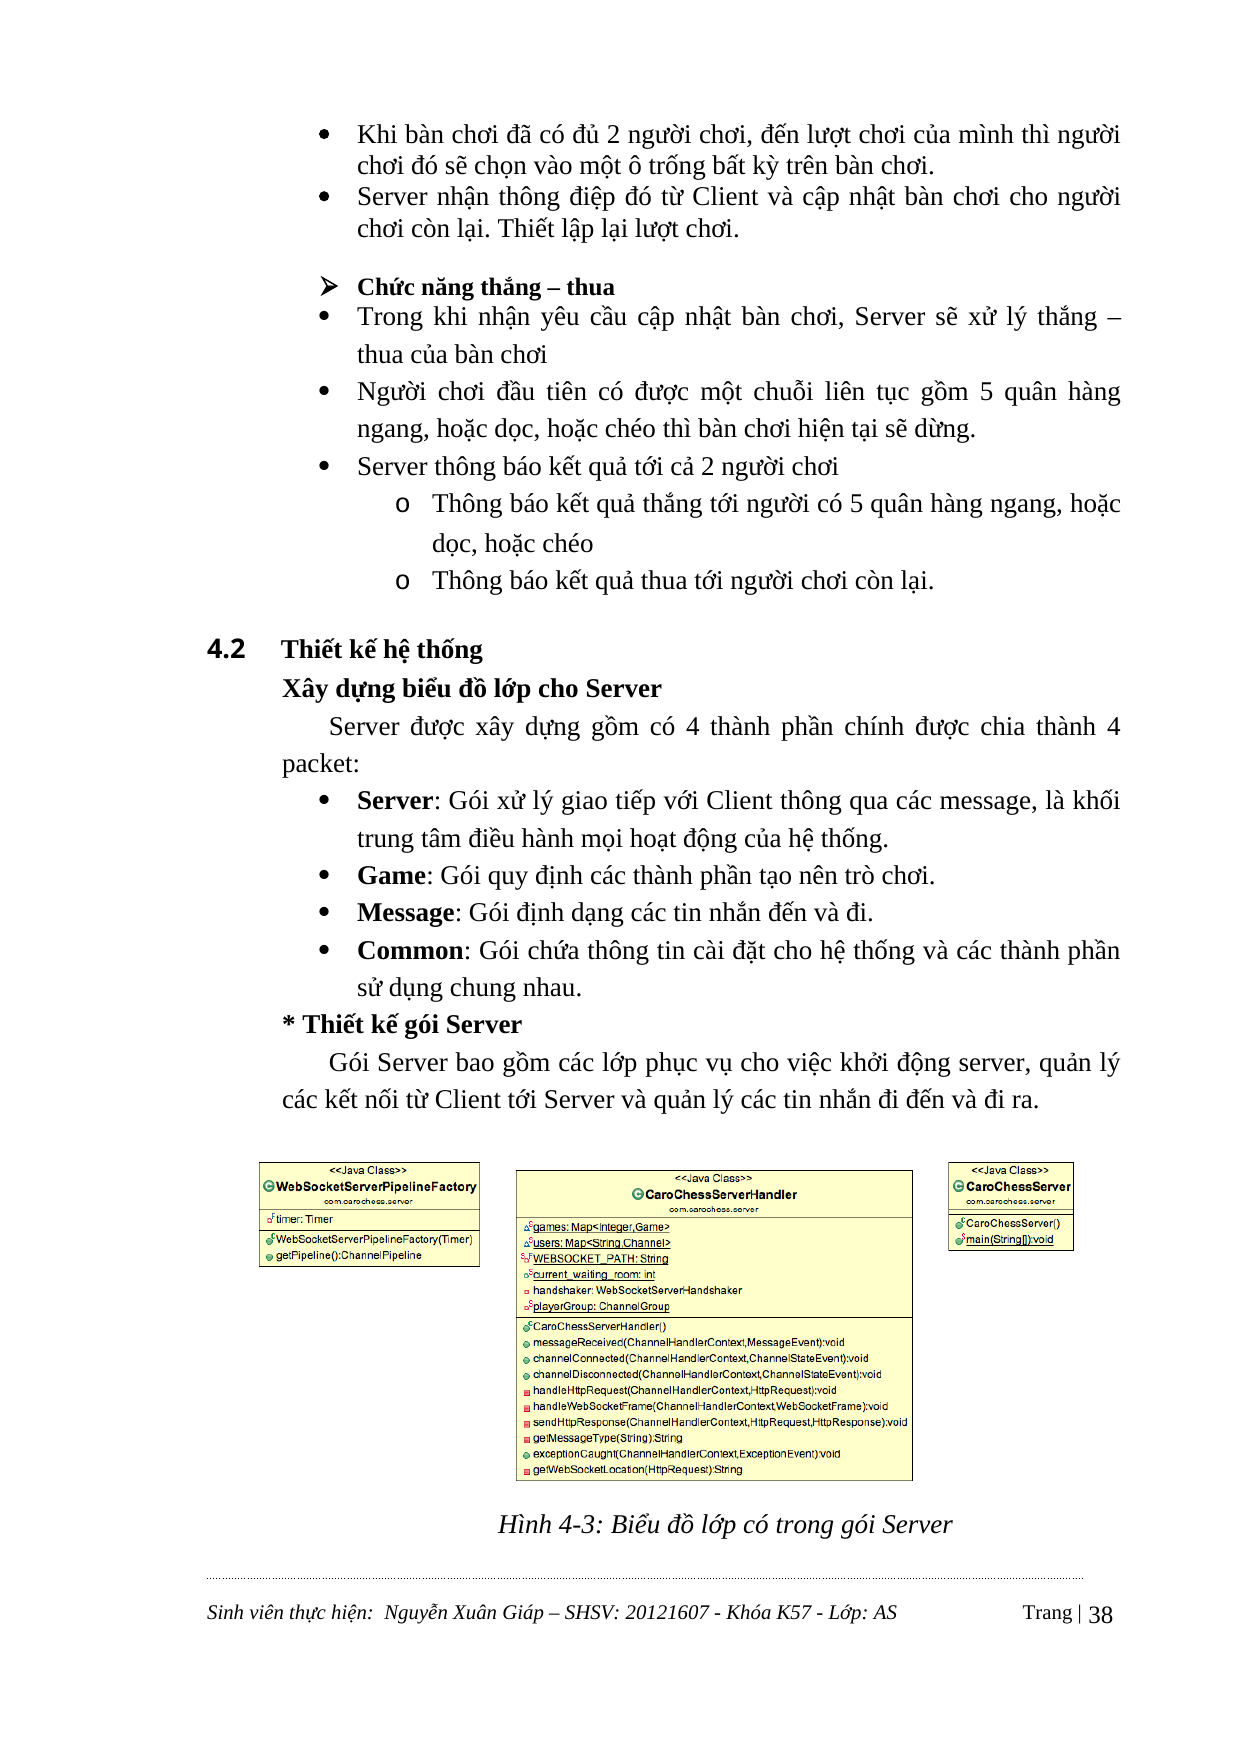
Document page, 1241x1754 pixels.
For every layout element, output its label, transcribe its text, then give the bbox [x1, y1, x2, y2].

text Xây dựng biểu đồ lớp cho Server [207, 672, 1122, 703]
list Common: Gói chứa thông tin cài đặt cho hệ thống và các thành phần sử dụng chung nhau. [319, 934, 1122, 1002]
list Khi bàn chơi đã có đủ 2 người chơi, đến lượt chơi của mình thì người chơi đó sẽ chọn vào một ô trống bất kỳ trên bàn chơi. [319, 118, 1122, 181]
list Người chơi đầu tiên có được một chuỗi liên tục gồm 5 quân hàng ngang, hoặc dọc, hoặc chéo thì bàn chơi hiện tại sẽ dừng. [319, 375, 1122, 444]
list Server thông báo kết quả tới cả 2 người chơi [319, 450, 1122, 481]
text Gói Server bao gồm các lớp phục vụ cho việc khởi động server, quản lý các kết nối từ Client tới Server và quản lý các tin nhắn đi đến và đi ra. [282, 1046, 1122, 1114]
text * Thiết kế gói Server [282, 1009, 1122, 1040]
list Chức năng thắng – thua [319, 272, 1122, 300]
list Message: Gói định dạng các tin nhắn đến và đi. [319, 896, 1122, 928]
list Server nhận thông điệp đó từ Client và cập nhật bàn chơi cho người chơi còn lại. Thiết lập lại lượt chơi. [319, 181, 1122, 243]
list Thông báo kết quả thắng tới người có 5 quân hàng ngang, hoặc dọc, hoặc chéo [394, 487, 1122, 558]
text Hình 4-3: Biểu đồ lớp có trong gói Server [282, 1508, 1122, 1539]
subtitle Thiết kế hệ thống [207, 629, 1122, 666]
text Server được xây dựng gồm có 4 thành phần chính được chia thành 4 packet: [282, 710, 1122, 778]
list Game: Gói quy định các thành phần tạo nên trò chơi. [319, 859, 1122, 890]
list Trong khi nhận yêu cầu cập nhật bàn chơi, Server sẽ xử lý thắng – thua của bàn chơi [319, 300, 1122, 369]
list Server: Gói xử lý giao tiếp với Client thông qua các message, là khối trung tâm điều hành mọi hoạt động của hệ thống. [319, 784, 1122, 853]
list Thông báo kết quả thua tới người chơi còn lại. [394, 564, 1122, 598]
picture [252, 1157, 1077, 1503]
